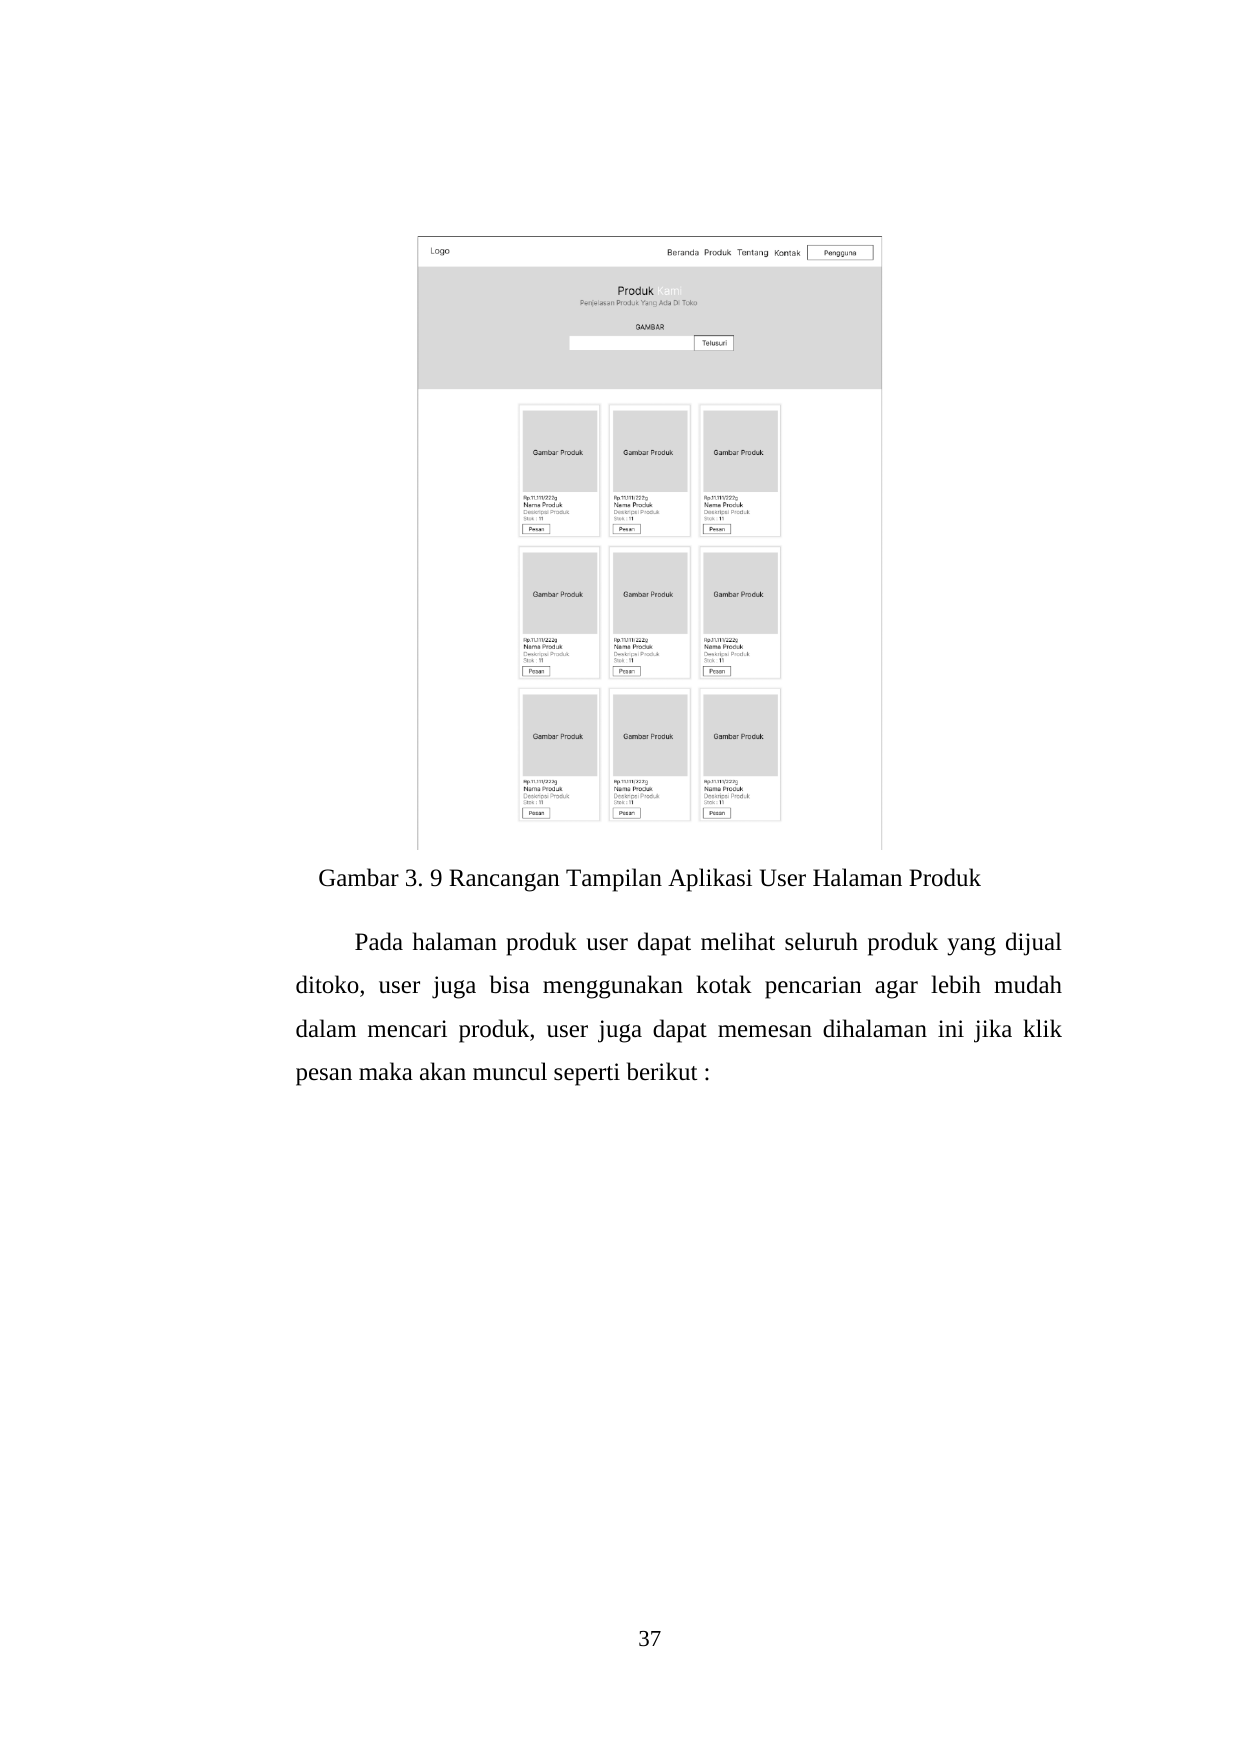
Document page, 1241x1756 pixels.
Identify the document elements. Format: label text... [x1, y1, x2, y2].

text Gambar 3. 9 Rancangan Tampilan Aplikasi User Halaman Produk [236, 863, 1063, 892]
list Pada halaman produk user dapat melihat seluruh produk yang dijual ditoko, user juga bisa menggunakan kotak pencarian agar lebih mudah dalam mencari produk, user juga dapat memesan dihalaman ini jika klik pesan maka akan muncul seperti berikut : [295, 927, 1063, 1086]
picture [416, 236, 883, 850]
